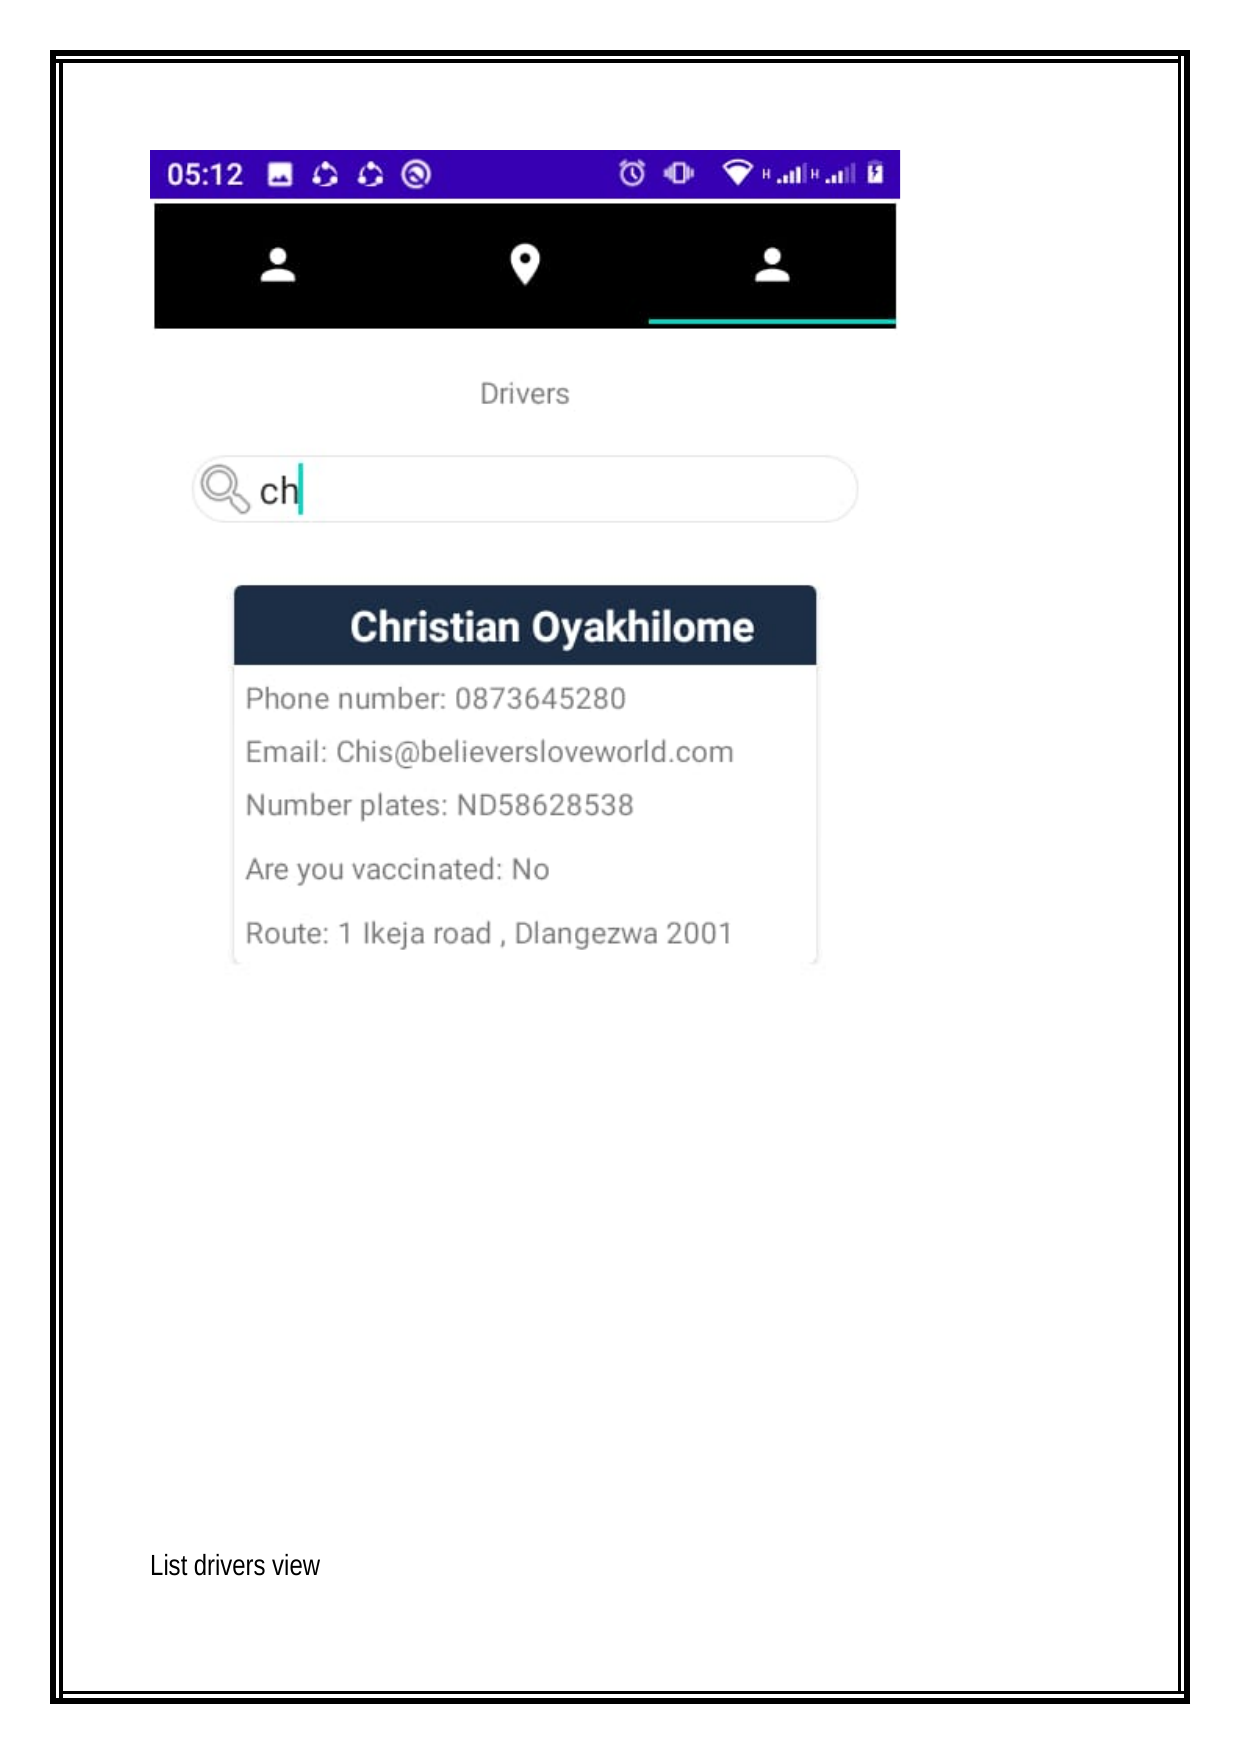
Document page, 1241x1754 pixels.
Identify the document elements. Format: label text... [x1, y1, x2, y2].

picture [150, 150, 901, 1485]
text List drivers view [150, 1548, 1090, 1581]
